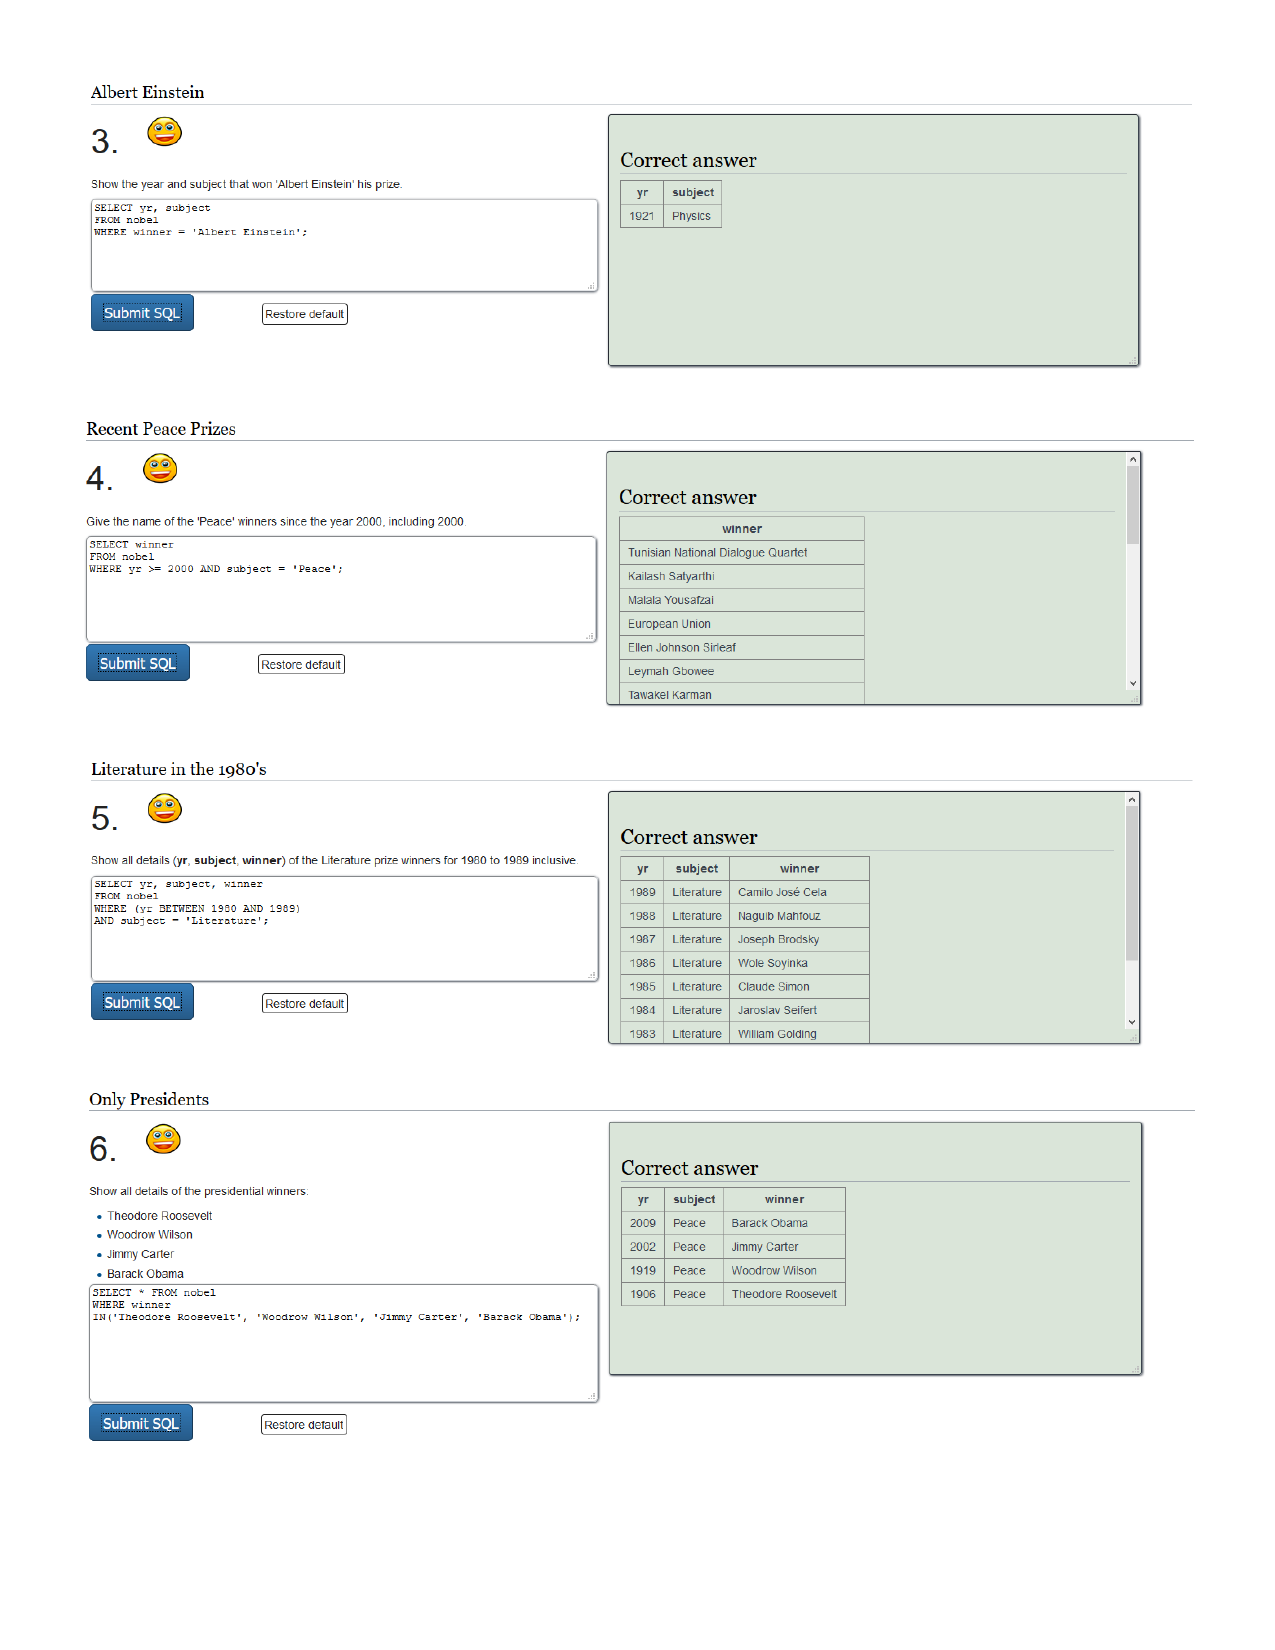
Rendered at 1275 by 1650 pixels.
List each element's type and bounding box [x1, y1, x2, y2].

picture [75, 750, 1200, 1061]
picture [75, 1078, 1200, 1448]
picture [75, 413, 1200, 732]
picture [75, 75, 1200, 395]
